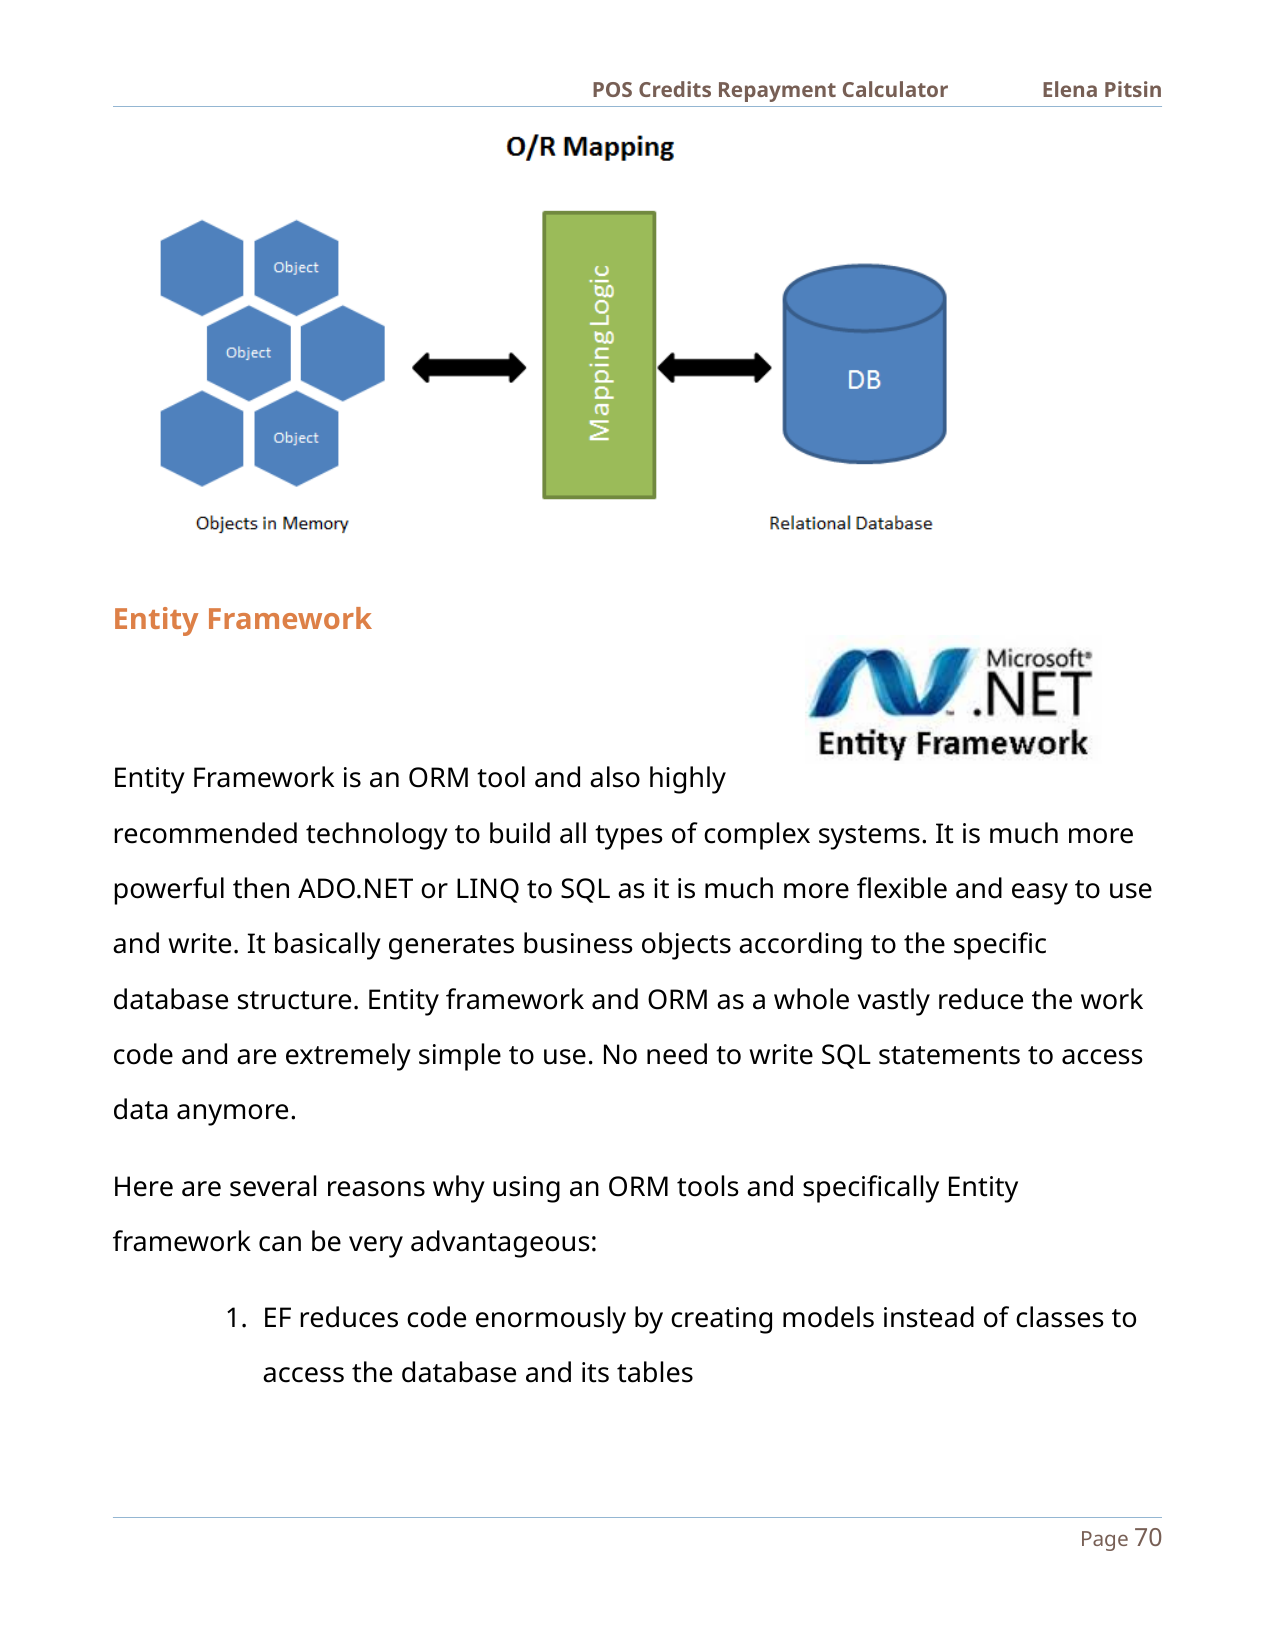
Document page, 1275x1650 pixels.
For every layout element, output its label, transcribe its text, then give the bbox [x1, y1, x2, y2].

picture [112, 112, 988, 562]
picture [804, 635, 1102, 764]
text Here are several reasons why using an ORM tools and specifically Entity framework can be very advantageous: [112, 1167, 1162, 1259]
text Entity Framework [112, 598, 1162, 638]
text Entity Framework is an ORM tool and also highly recommended technology to build all types of complex systems. It is much more powerful then ADO.NET or LINQ to SQL as it is much more flexible and easy to use and write. It basically generates business objects according to the specific database structure. Entity framework and ORM as a whole vastly reduce the work code and are extremely simple to use. No need to write SQL statements to access data anymore. [112, 759, 1162, 1128]
list EF reduces code enormously by creating models instead of classes to access the database and its tables [225, 1298, 1162, 1391]
